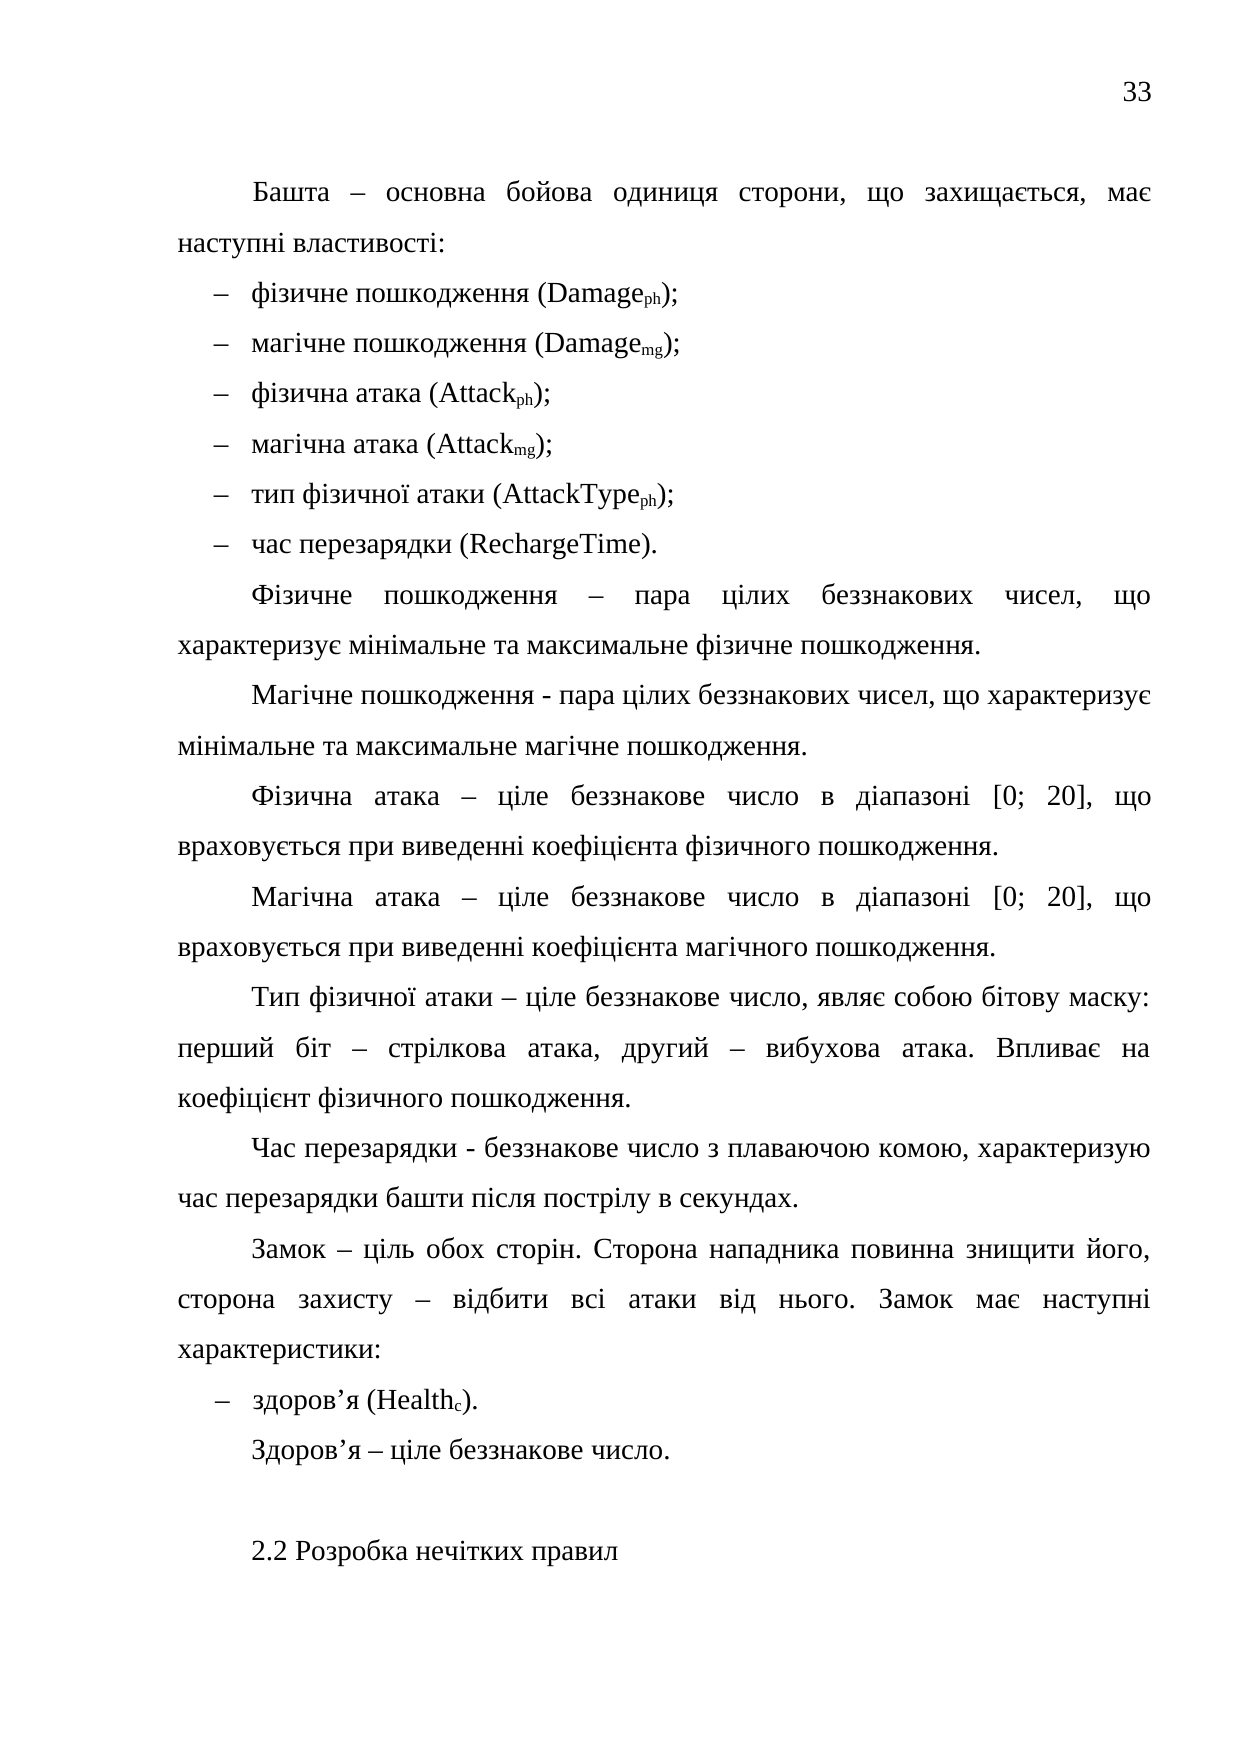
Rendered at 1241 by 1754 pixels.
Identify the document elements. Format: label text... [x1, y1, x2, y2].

list фізична атака (Attackph); [213, 376, 1152, 409]
list здоров’я (Healthc). [215, 1382, 1152, 1415]
list час перезарядки (RechargeTime). [213, 527, 1152, 560]
text Час перезарядки - беззнакове число з плаваючою комою, характеризую час перезарядки башти після пострілу в секундах. [177, 1130, 1152, 1214]
list магічне пошкодження (Damagemg); [213, 325, 1152, 359]
subtitle 2.2 Розробка нечітких правил [251, 1533, 1152, 1566]
text Тип фізичної атаки – ціле беззнакове число, являє собою бітову маску: перший біт – стрілкова атака, другий – вибухова атака. Впливає на коефіцієнт фізичного пошкодження. [177, 979, 1152, 1113]
text Фізична атака – ціле беззнакове число в діапазоні [0; 20], що враховується при виведенні коефіцієнта фізичного пошкодження. [177, 778, 1152, 862]
text Магічне пошкодження - пара цілих беззнакових чисел, що характеризує мінімальне та максимальне магічне пошкодження. [177, 677, 1152, 761]
list магічна атака (Attackmg); [213, 426, 1152, 459]
text Замок – ціль обох сторін. Сторона нападника повинна знищити його, сторона захисту – відбити всі атаки від нього. Замок має наступні характеристики: [177, 1231, 1152, 1365]
list тип фізичної атаки (AttackTypeph); [213, 476, 1152, 510]
text Фізичне пошкодження – пара цілих беззнакових чисел, що характеризує мінімальне та максимальне фізичне пошкодження. [177, 577, 1152, 661]
list фізичне пошкодження (Damageph); [213, 275, 1152, 308]
text Башта – основна бойова одиниця сторони, що захищається, має наступні властивості: [177, 174, 1152, 258]
text Здоров’я – ціле беззнакове число. [177, 1432, 1152, 1466]
text Магічна атака – ціле беззнакове число в діапазоні [0; 20], що враховується при виведенні коефіцієнта магічного пошкодження. [177, 879, 1152, 963]
